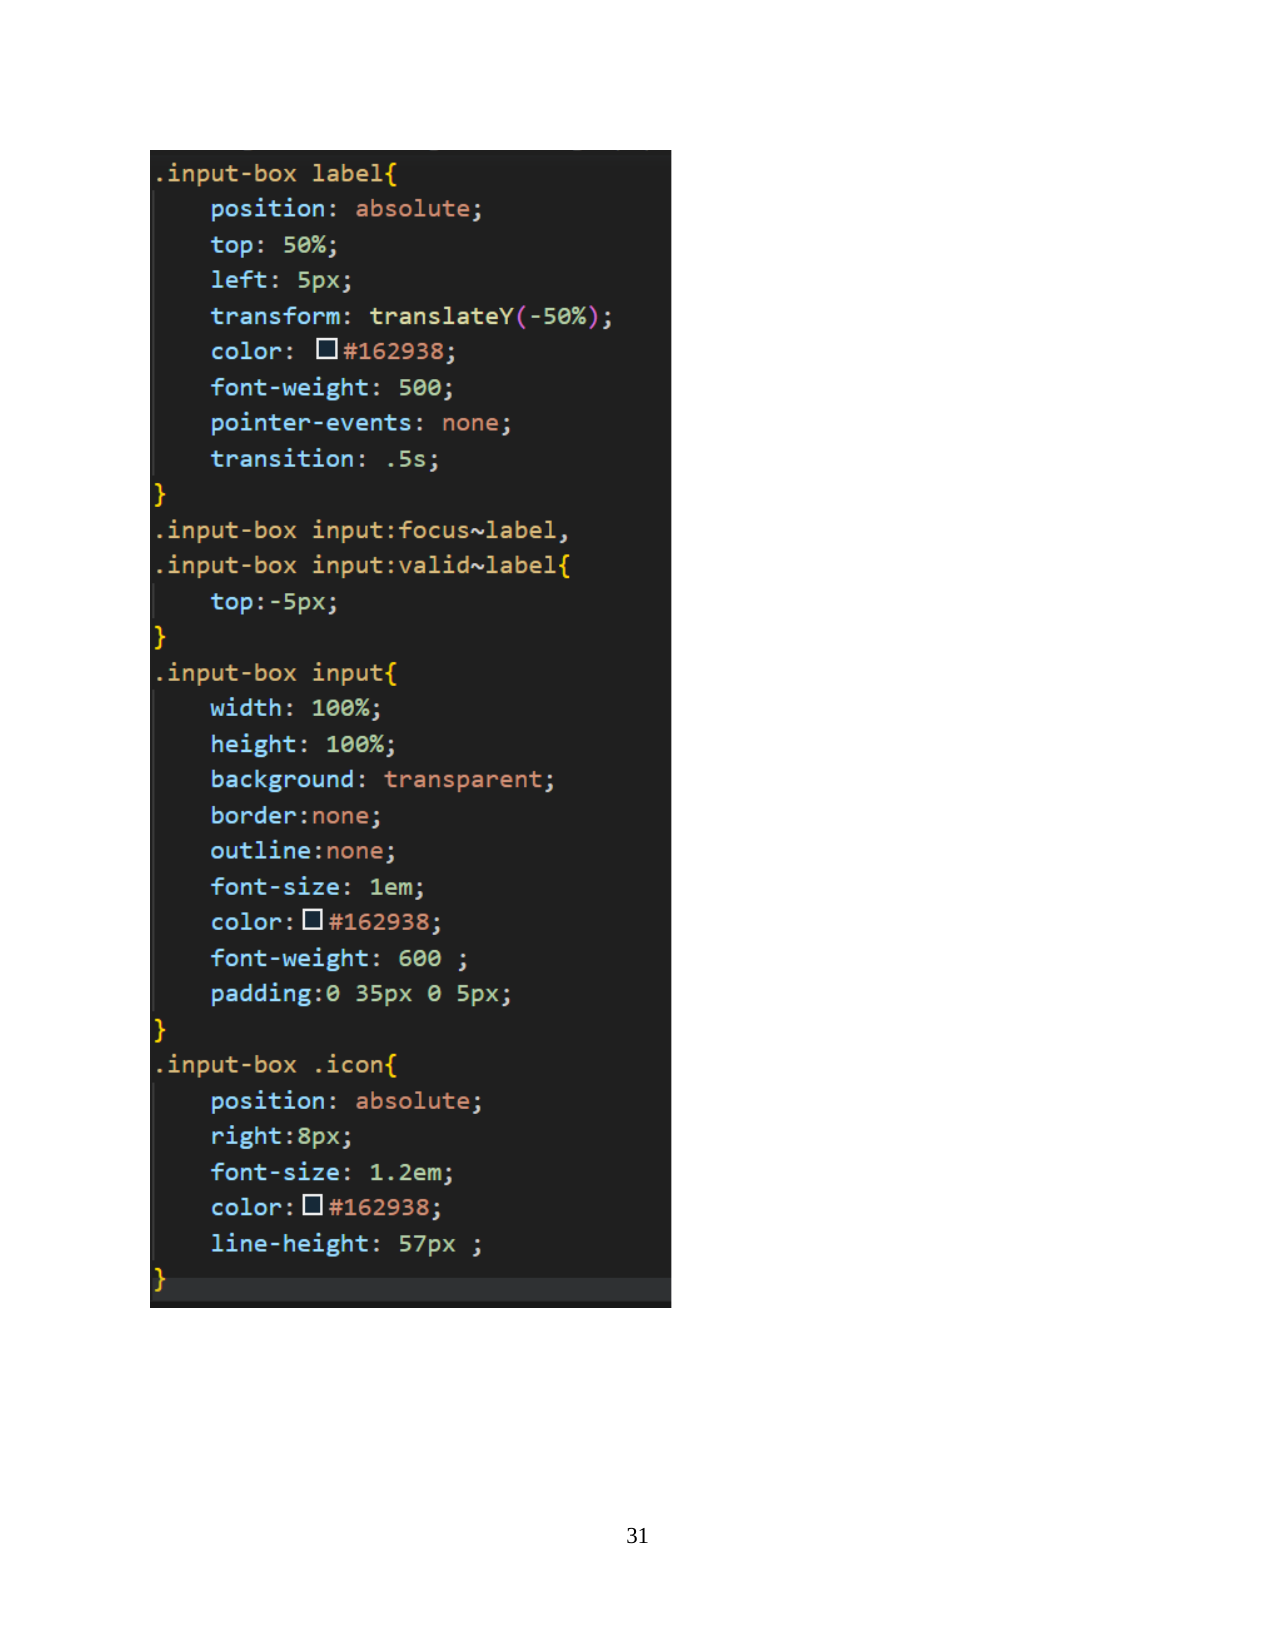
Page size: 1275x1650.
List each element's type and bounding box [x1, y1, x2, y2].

picture [150, 150, 672, 1308]
